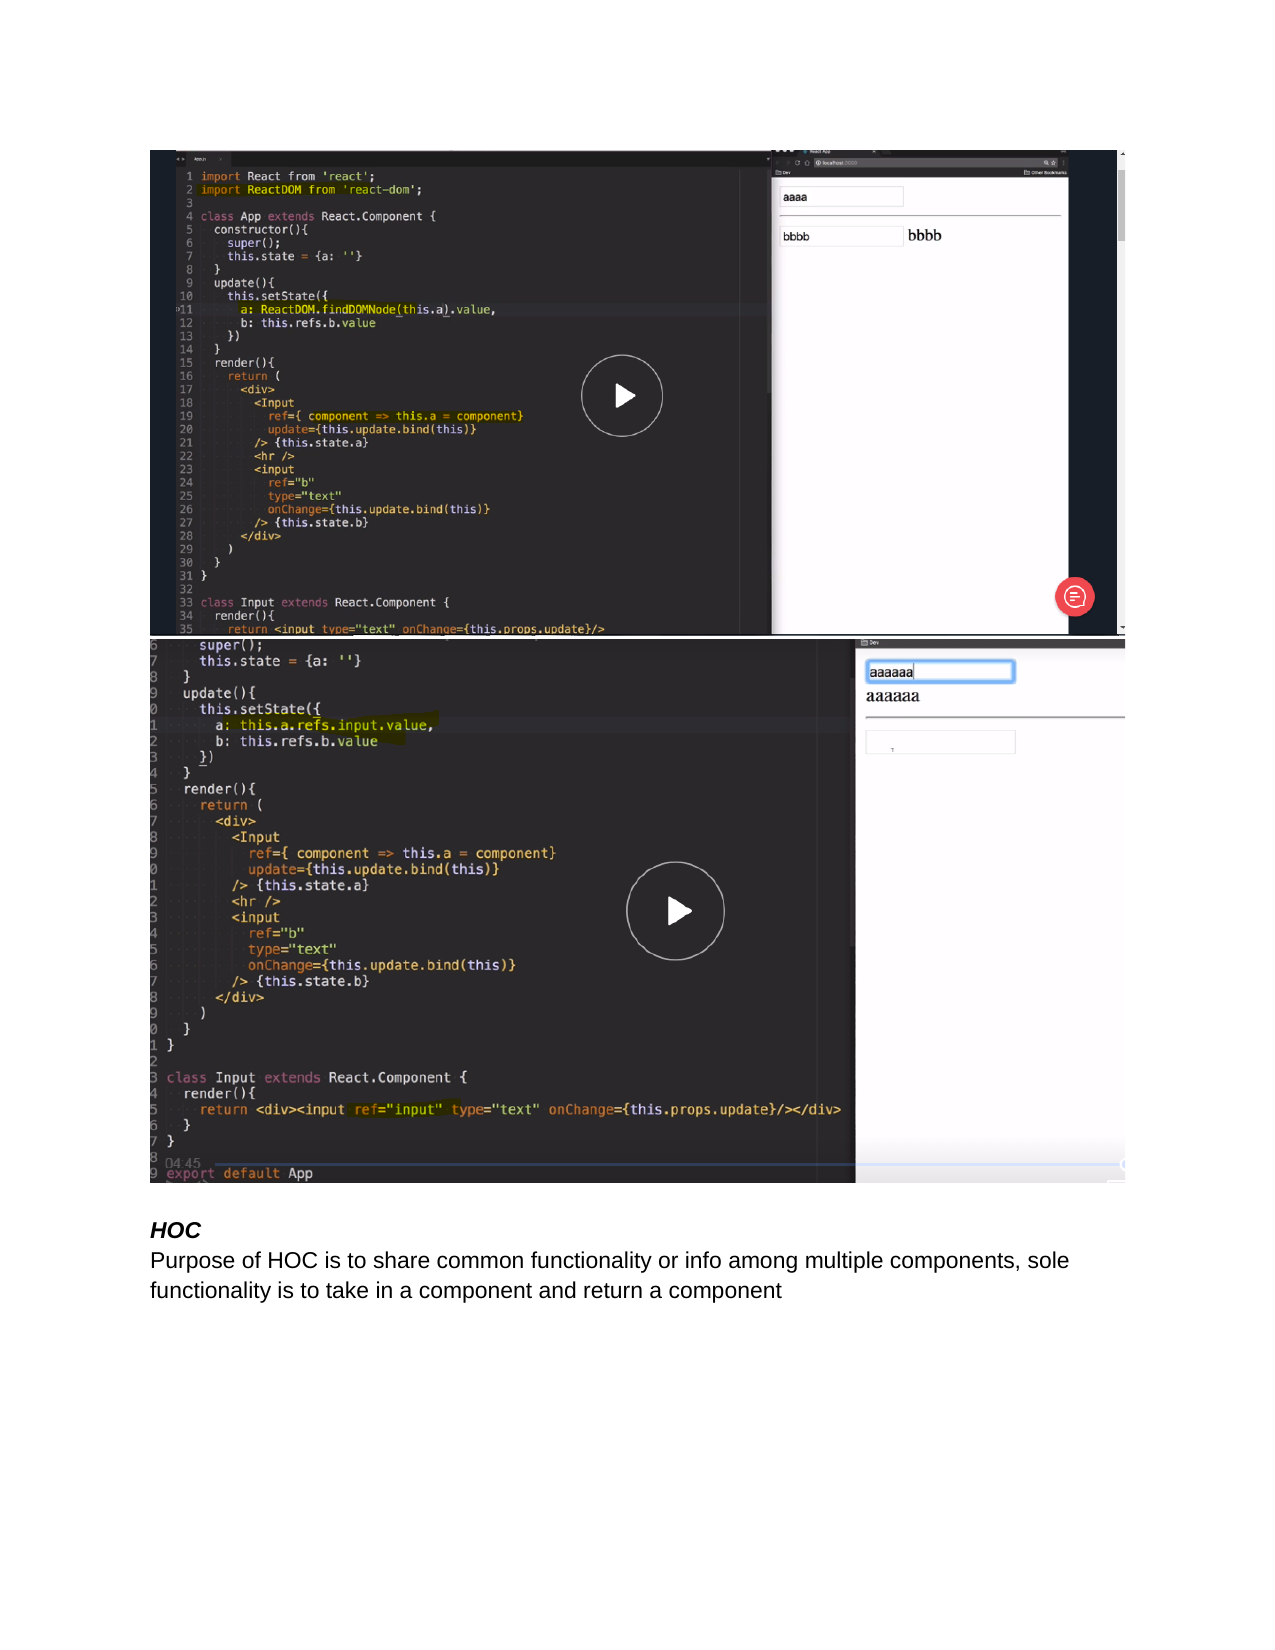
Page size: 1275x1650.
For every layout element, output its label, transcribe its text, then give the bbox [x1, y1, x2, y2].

picture [150, 150, 1125, 636]
text HOC [150, 1217, 1125, 1243]
picture [150, 639, 1125, 1183]
text Purpose of HOC is to share common functionality or info among multiple components, sole functionality is to take in a component and return a component [150, 1247, 1125, 1304]
